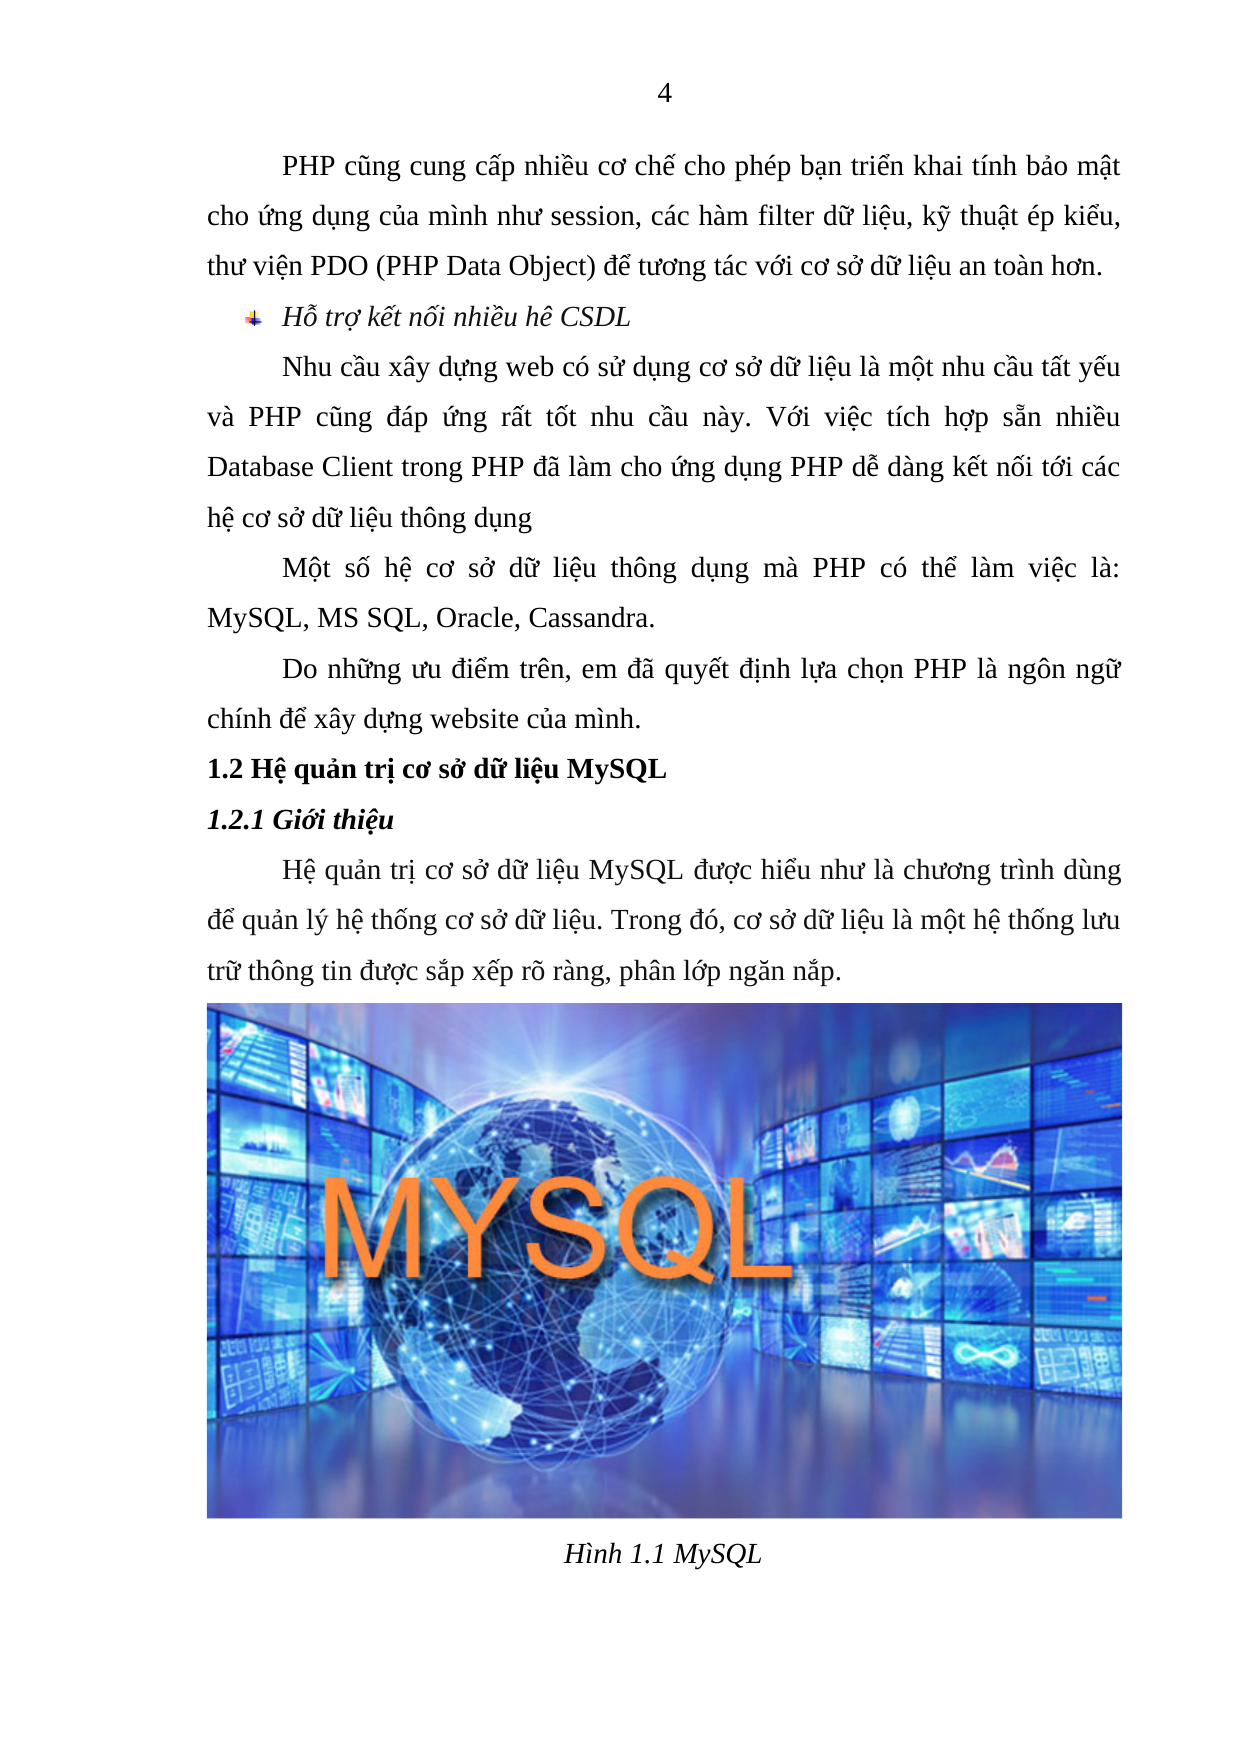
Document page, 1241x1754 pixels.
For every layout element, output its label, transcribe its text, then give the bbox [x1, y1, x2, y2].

list Hỗ trợ kết nối nhiều hê CSDL [244, 299, 1122, 332]
picture [206, 1003, 1123, 1520]
text Nhu cầu xây dựng web có sử dụng cơ sở dữ liệu là một nhu cầu tất yếu và PHP cũng đáp ứng rất tốt nhu cầu này. Với việc tích hợp sẵn nhiều Database Client trong PHP đã làm cho ứng dụng PHP dễ dàng kết nối tới các hệ cơ sở dữ liệu thông dụng [207, 349, 1122, 533]
text PHP cũng cung cấp nhiều cơ chế cho phép bạn triển khai tính bảo mật cho ứng dụng của mình như session, các hàm filter dữ liệu, kỹ thuật ép kiểu, thư viện PDO (PHP Data Object) để tương tác với cơ sở dữ liệu an toàn hơn. [207, 148, 1122, 282]
picture [245, 309, 262, 326]
text Do những ưu điểm trên, em đã quyết định lựa chọn PHP là ngôn ngữ chính để xây dựng website của mình. [207, 651, 1122, 735]
text 1.2 Hệ quản trị cơ sở dữ liệu MySQL [207, 751, 1122, 785]
text Hệ quản trị cơ sở dữ liệu MySQL được hiểu như là chương trình dùng để quản lý hệ thống cơ sở dữ liệu. Trong đó, cơ sở dữ liệu là một hệ thống lưu trữ thông tin được sắp xếp rõ ràng, phân lớp ngăn nắp. [207, 852, 1122, 986]
text 1.2.1 Giới thiệu [207, 802, 1122, 835]
text Một số hệ cơ sở dữ liệu thông dụng mà PHP có thể làm việc là: MySQL, MS SQL, Oracle, Cassandra. [207, 550, 1122, 634]
